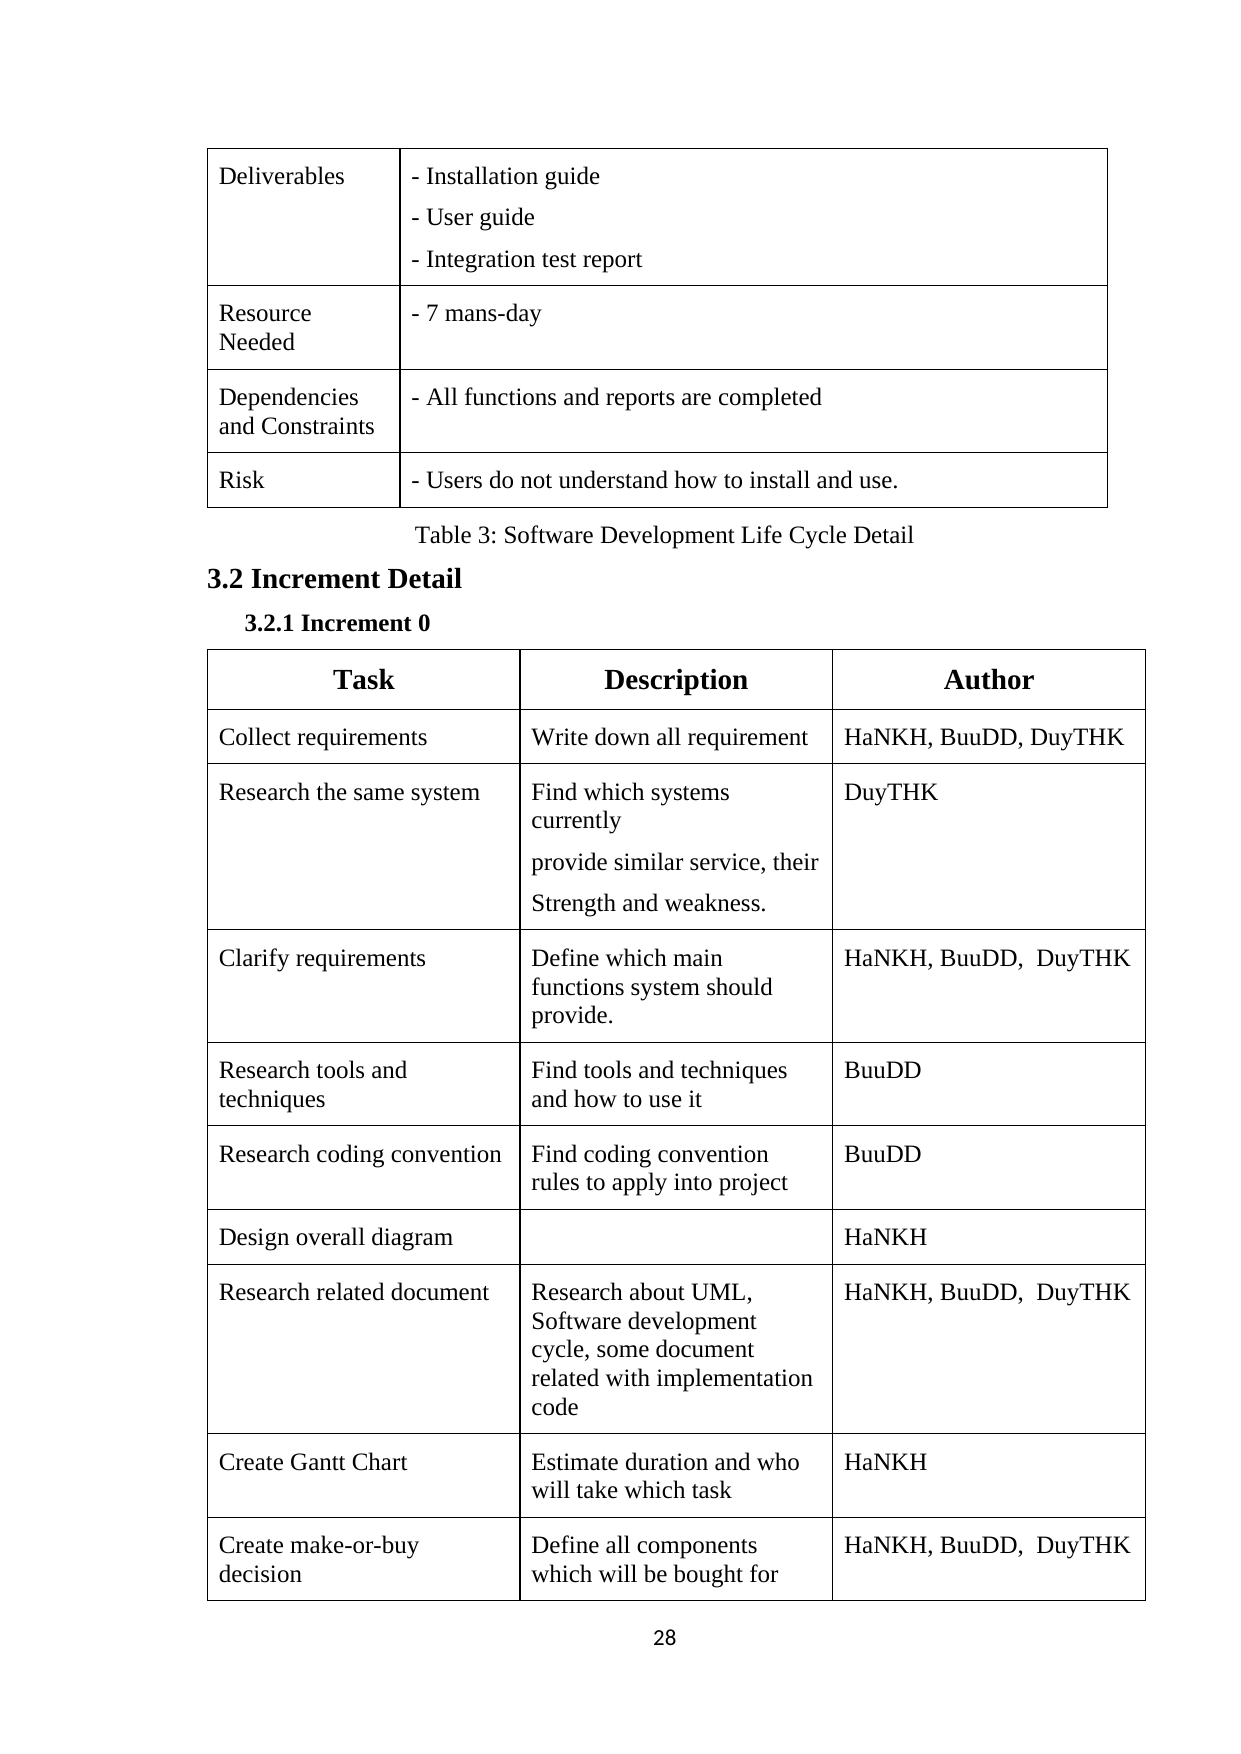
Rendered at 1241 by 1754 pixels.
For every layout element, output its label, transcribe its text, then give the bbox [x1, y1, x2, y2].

table_cell [521, 1210, 832, 1263]
table_cell - All functions and reports are completed [401, 370, 1107, 452]
table_cell Write down all requirement [521, 710, 832, 763]
table_cell HaNKH [833, 1210, 1145, 1263]
table_cell - Installation guide - User guide - Integration test report [401, 149, 1107, 285]
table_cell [833, 1518, 1145, 1600]
table_cell Risk [208, 453, 399, 507]
table_cell HaNKH [833, 1434, 1145, 1517]
table_cell Find coding convention rules to apply into project [521, 1126, 832, 1209]
table_header Description [521, 650, 832, 708]
table_cell Find tools and techniques and how to use it [521, 1043, 832, 1125]
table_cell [208, 1518, 519, 1600]
table_cell Research related document [208, 1265, 519, 1433]
text Table 3: Software Development Life Cycle Detail [207, 520, 1122, 549]
table_cell Design overall diagram [208, 1210, 519, 1263]
table_header Task [208, 650, 519, 708]
table_cell Find which systems currently provide similar service, their Strength and weakness. [521, 764, 832, 929]
table_cell DuyTHK [833, 764, 1145, 929]
table_cell Collect requirements [208, 710, 519, 763]
table_cell BuuDD [833, 1126, 1145, 1209]
table_cell HaNKH, BuuDD, DuyTHK [833, 1265, 1145, 1433]
table_cell Resource Needed [208, 286, 399, 368]
text 3.2.1 Increment 0 [207, 608, 1122, 636]
table_cell Clarify requirements [208, 930, 519, 1042]
table_cell BuuDD [833, 1043, 1145, 1125]
table_cell Deliverables [208, 149, 399, 285]
table_cell Research coding convention [208, 1126, 519, 1209]
table_cell Research the same system [208, 764, 519, 929]
table_cell Research about UML, Software development cycle, some document related with implementation code [521, 1265, 832, 1433]
table_cell HaNKH, BuuDD, DuyTHK [833, 710, 1145, 763]
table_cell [521, 1518, 832, 1600]
table_cell Create Gantt Chart [208, 1434, 519, 1517]
table_cell - Users do not understand how to install and use. [401, 453, 1107, 507]
table_cell Research tools and techniques [208, 1043, 519, 1125]
table_cell Dependencies and Constraints [208, 370, 399, 452]
table_cell Define which main functions system should provide. [521, 930, 832, 1042]
text 3.2 Increment Detail [207, 562, 1122, 595]
table_cell Estimate duration and who will take which task [521, 1434, 832, 1517]
table_header Author [833, 650, 1145, 708]
table_cell HaNKH, BuuDD, DuyTHK [833, 930, 1145, 1042]
table_cell - 7 mans-day [401, 286, 1107, 368]
